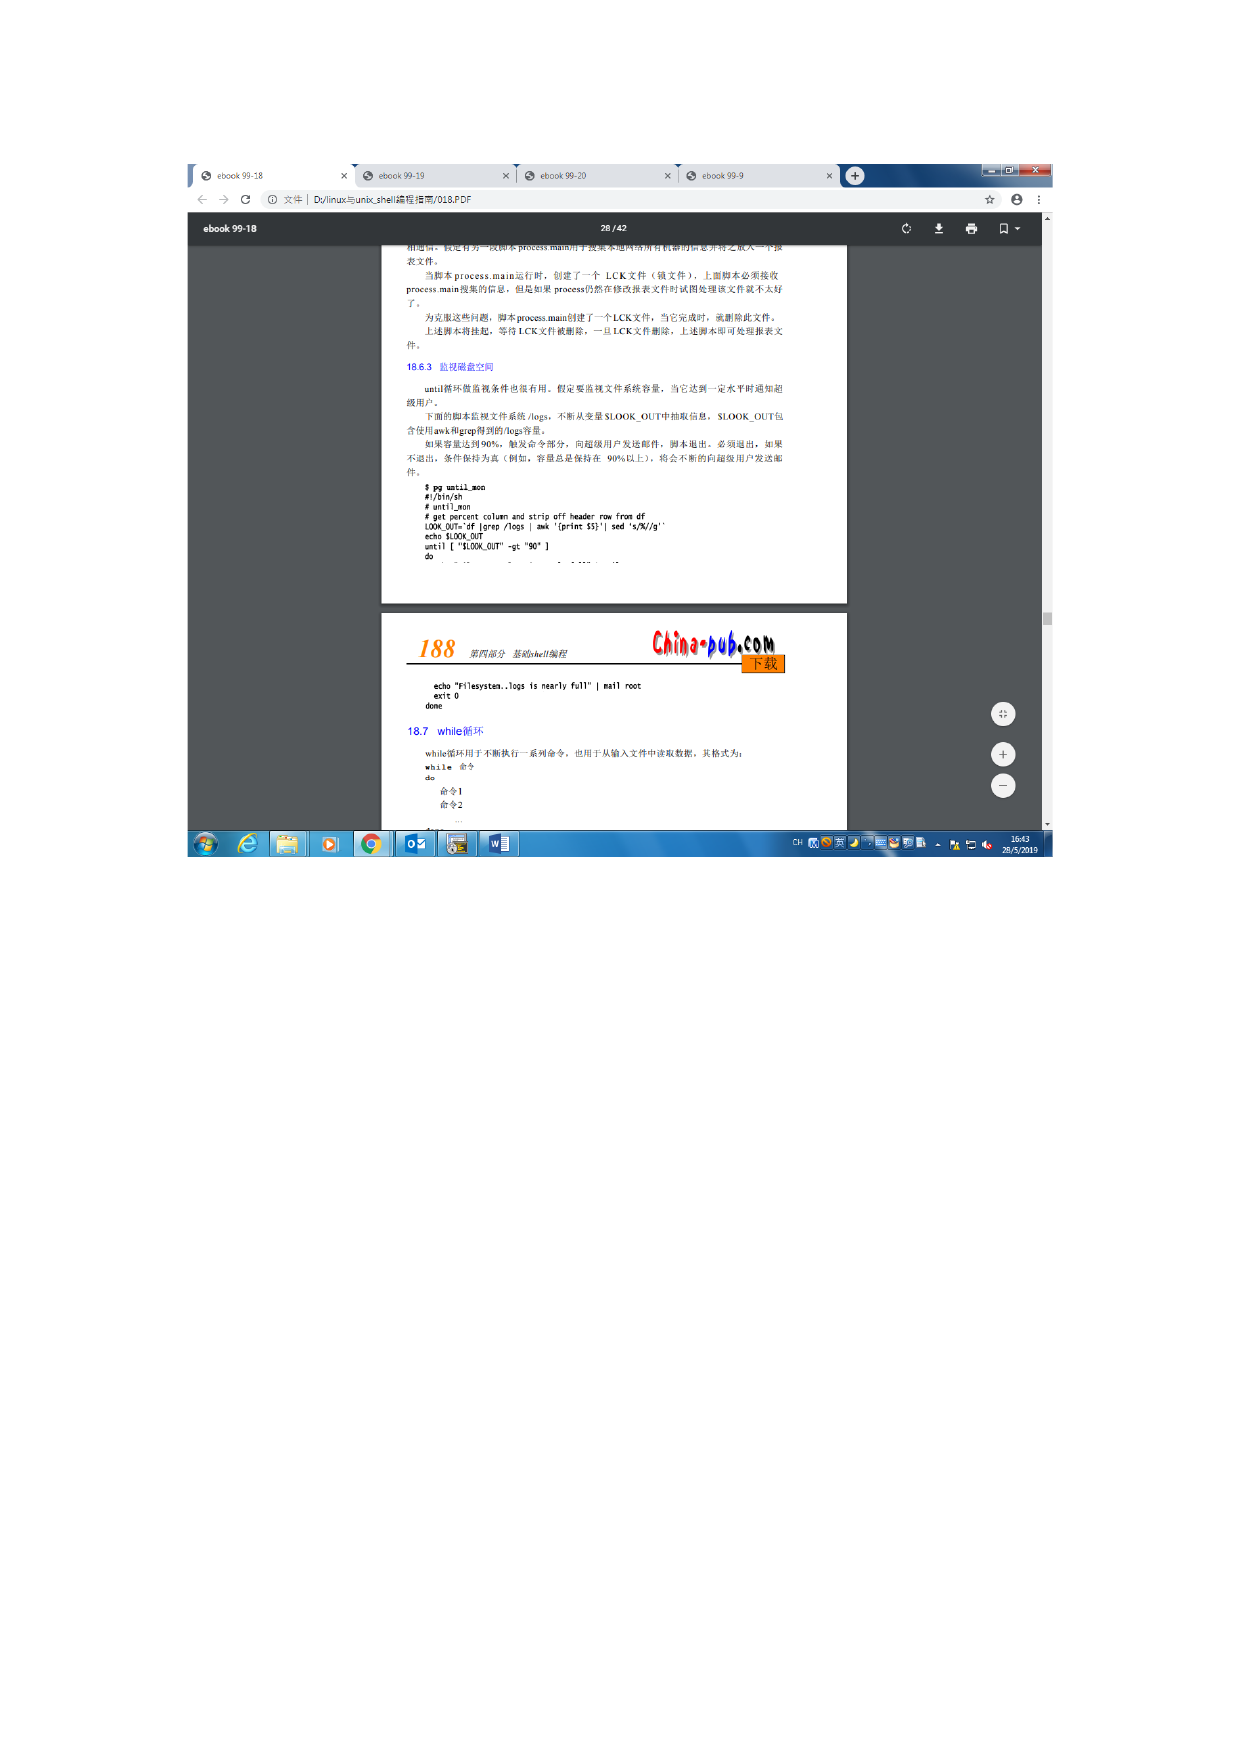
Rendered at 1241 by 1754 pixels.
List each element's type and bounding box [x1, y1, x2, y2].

picture [187, 164, 1053, 857]
